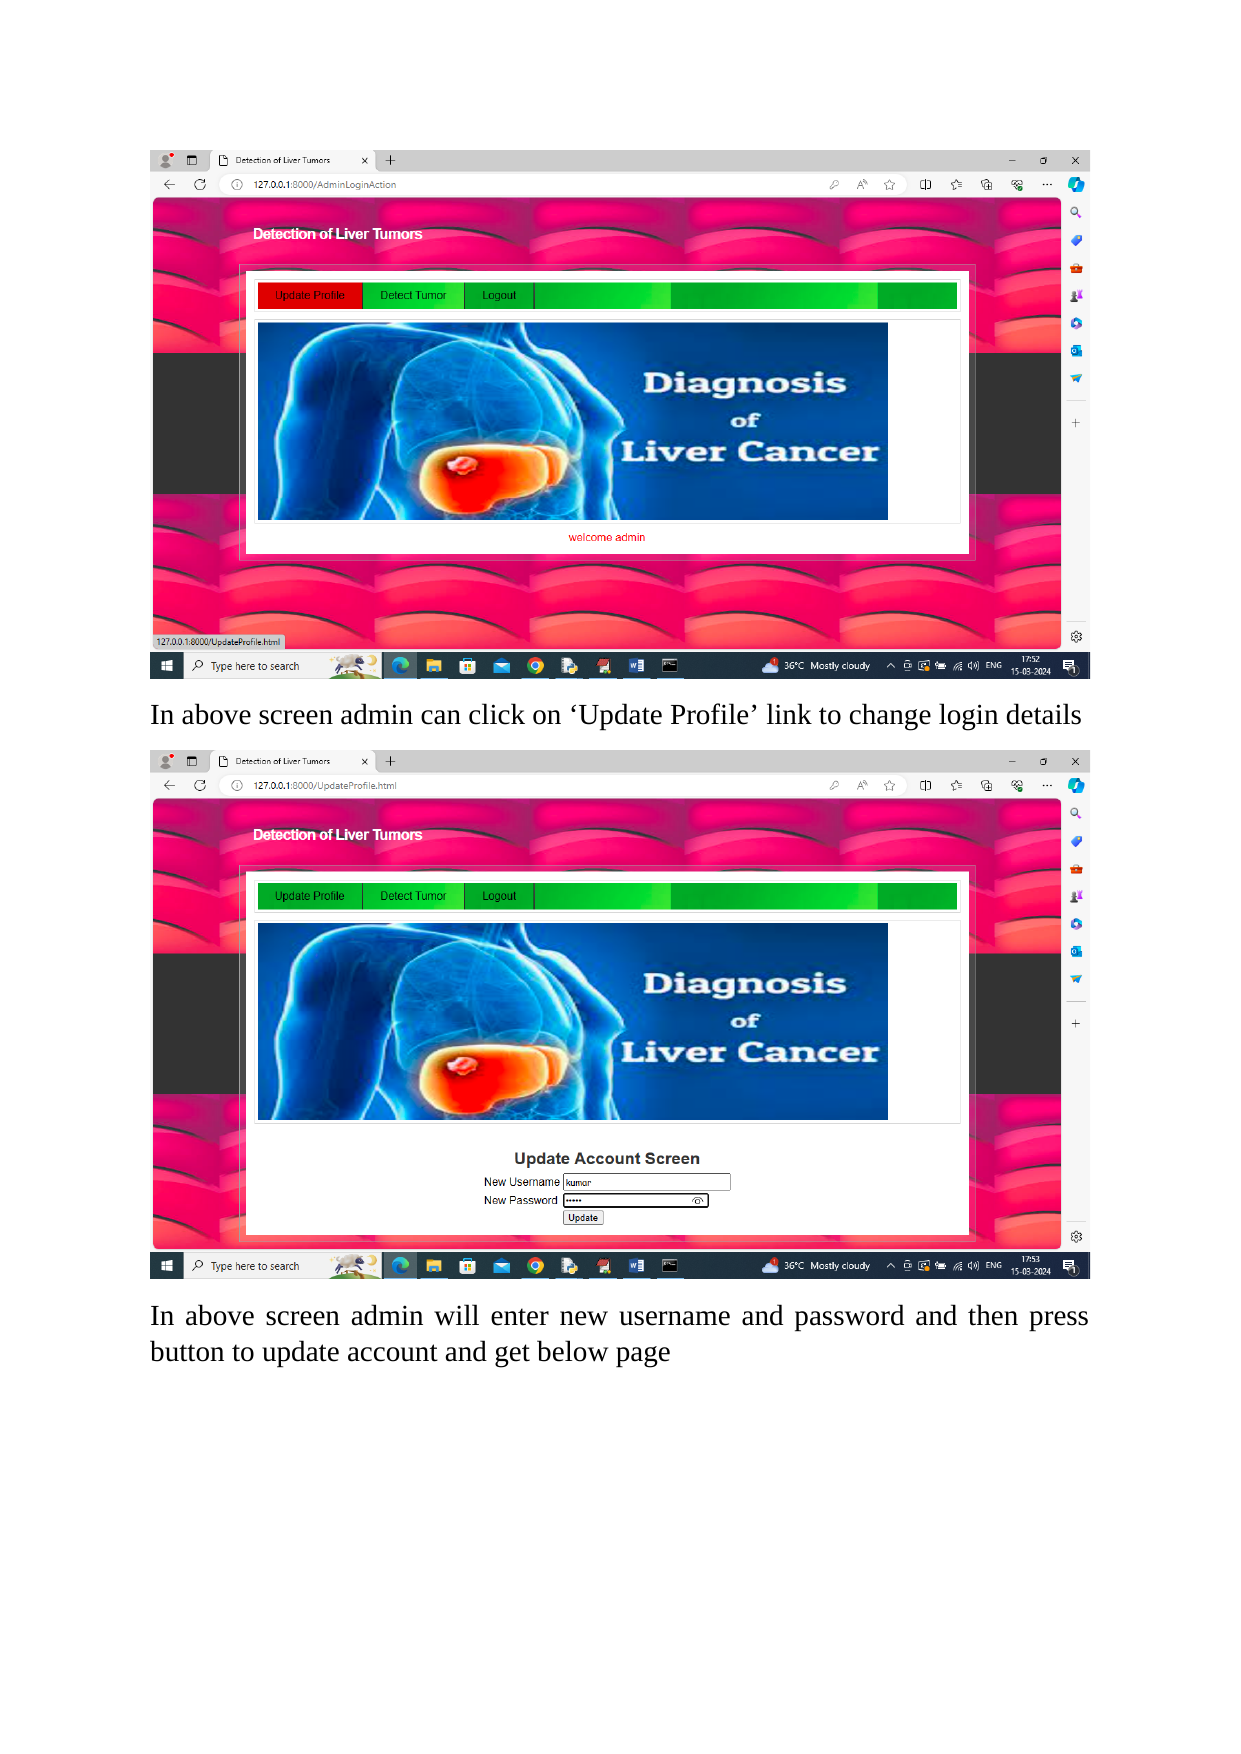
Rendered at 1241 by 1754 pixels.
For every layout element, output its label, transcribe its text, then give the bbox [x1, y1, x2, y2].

text In above screen admin can click on ‘Update Profile’ link to change login details [150, 697, 1090, 731]
picture [150, 750, 1091, 1279]
picture [150, 150, 1091, 679]
text In above screen admin will enter new username and password and then press button to update account and get below page [150, 1298, 1090, 1367]
